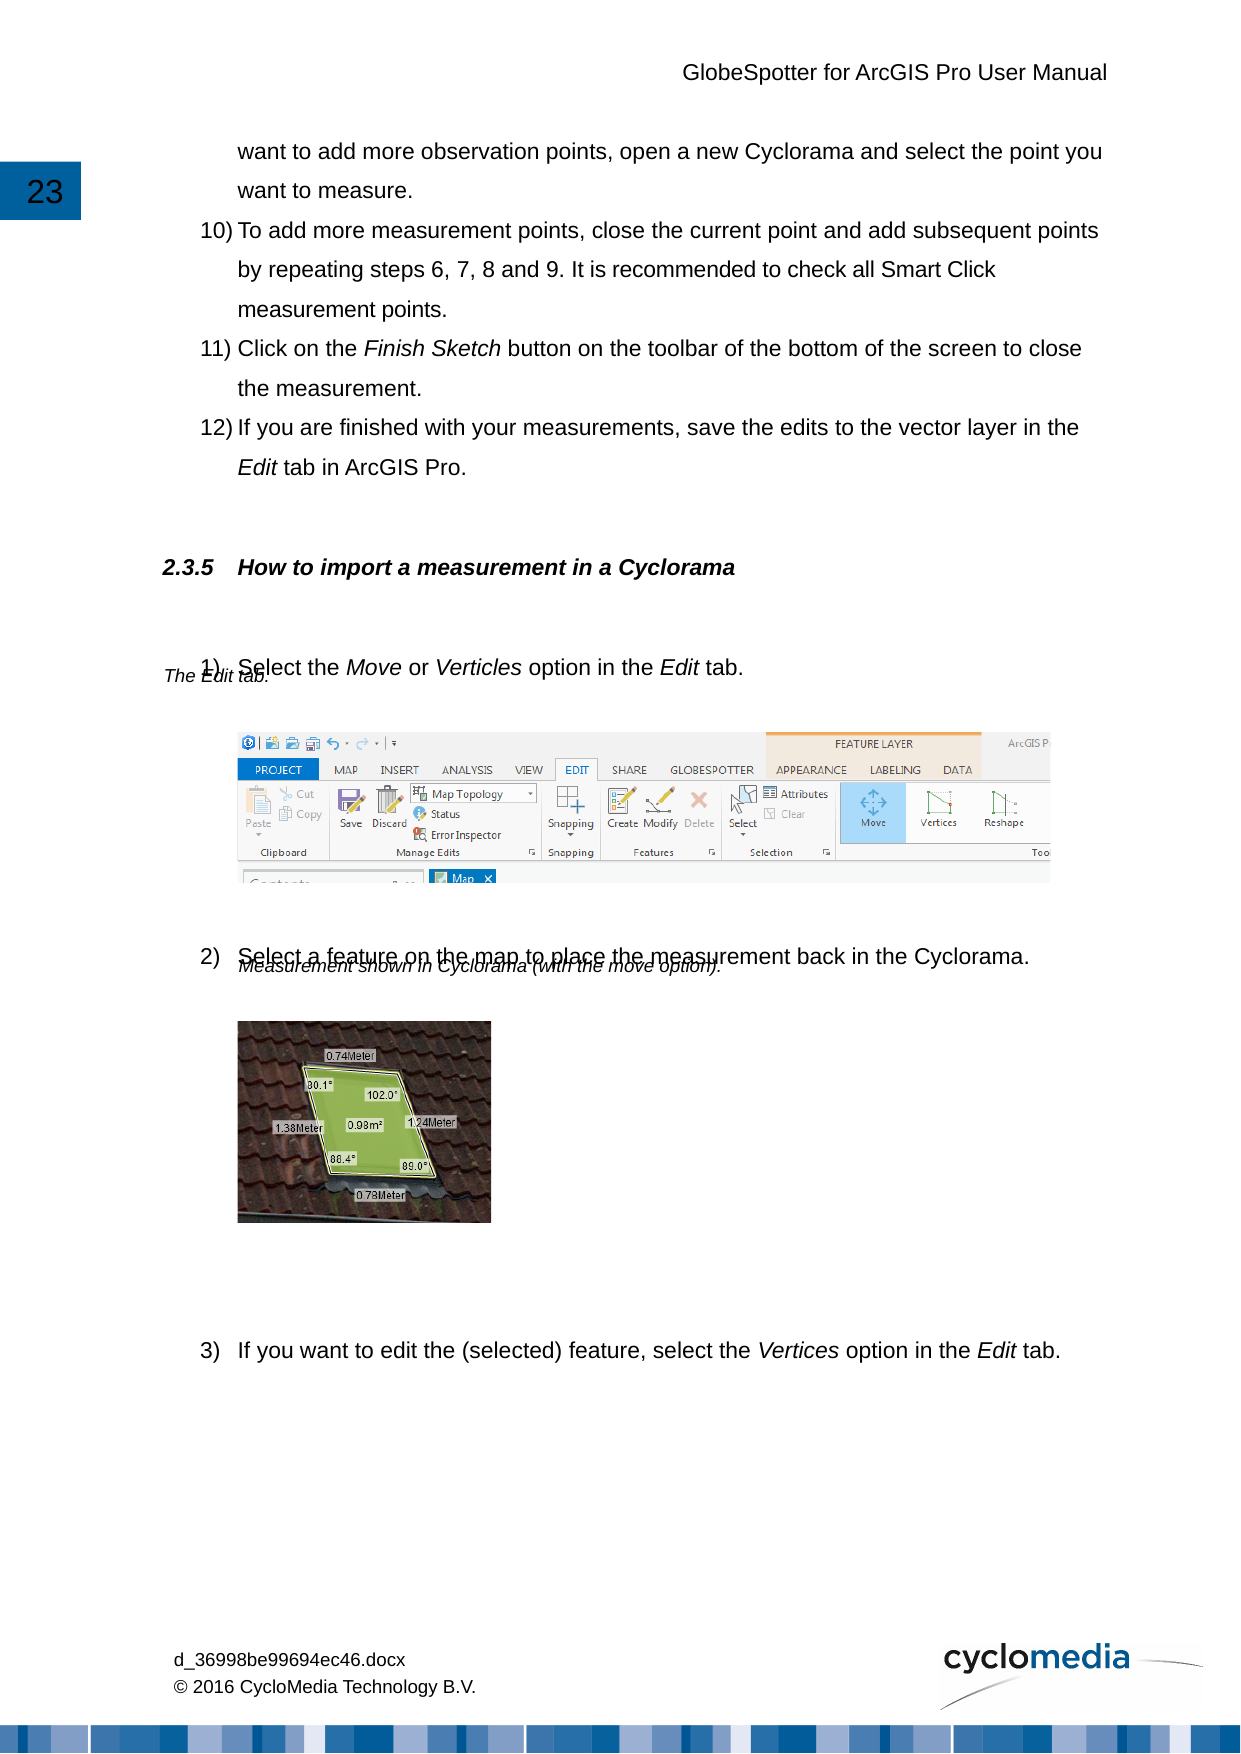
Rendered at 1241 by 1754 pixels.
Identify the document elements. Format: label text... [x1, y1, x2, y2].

list To add more measurement points, close the current point and add subsequent points by repeating steps 6, 7, 8 and 9. It is recommended to check all Smart Click measurement points. [200, 217, 1107, 322]
list If you are finished with your measurements, save the edits to the vector layer in the Edit tab in ArcGIS Pro. [200, 414, 1107, 520]
picture [0, 1725, 1241, 1753]
list Click on the Finish Sketch button on the toolbar of the bottom of the screen to close the measurement. [200, 335, 1107, 401]
picture [237, 732, 1051, 883]
subtitle How to import a measurement in a Cyclorama [162, 554, 1107, 580]
picture [937, 1643, 1203, 1710]
picture [237, 1021, 492, 1223]
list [200, 1337, 1107, 1403]
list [200, 138, 1107, 204]
list Select a feature on the map to place the measurement back in the Cyclorama. [200, 943, 1107, 1284]
